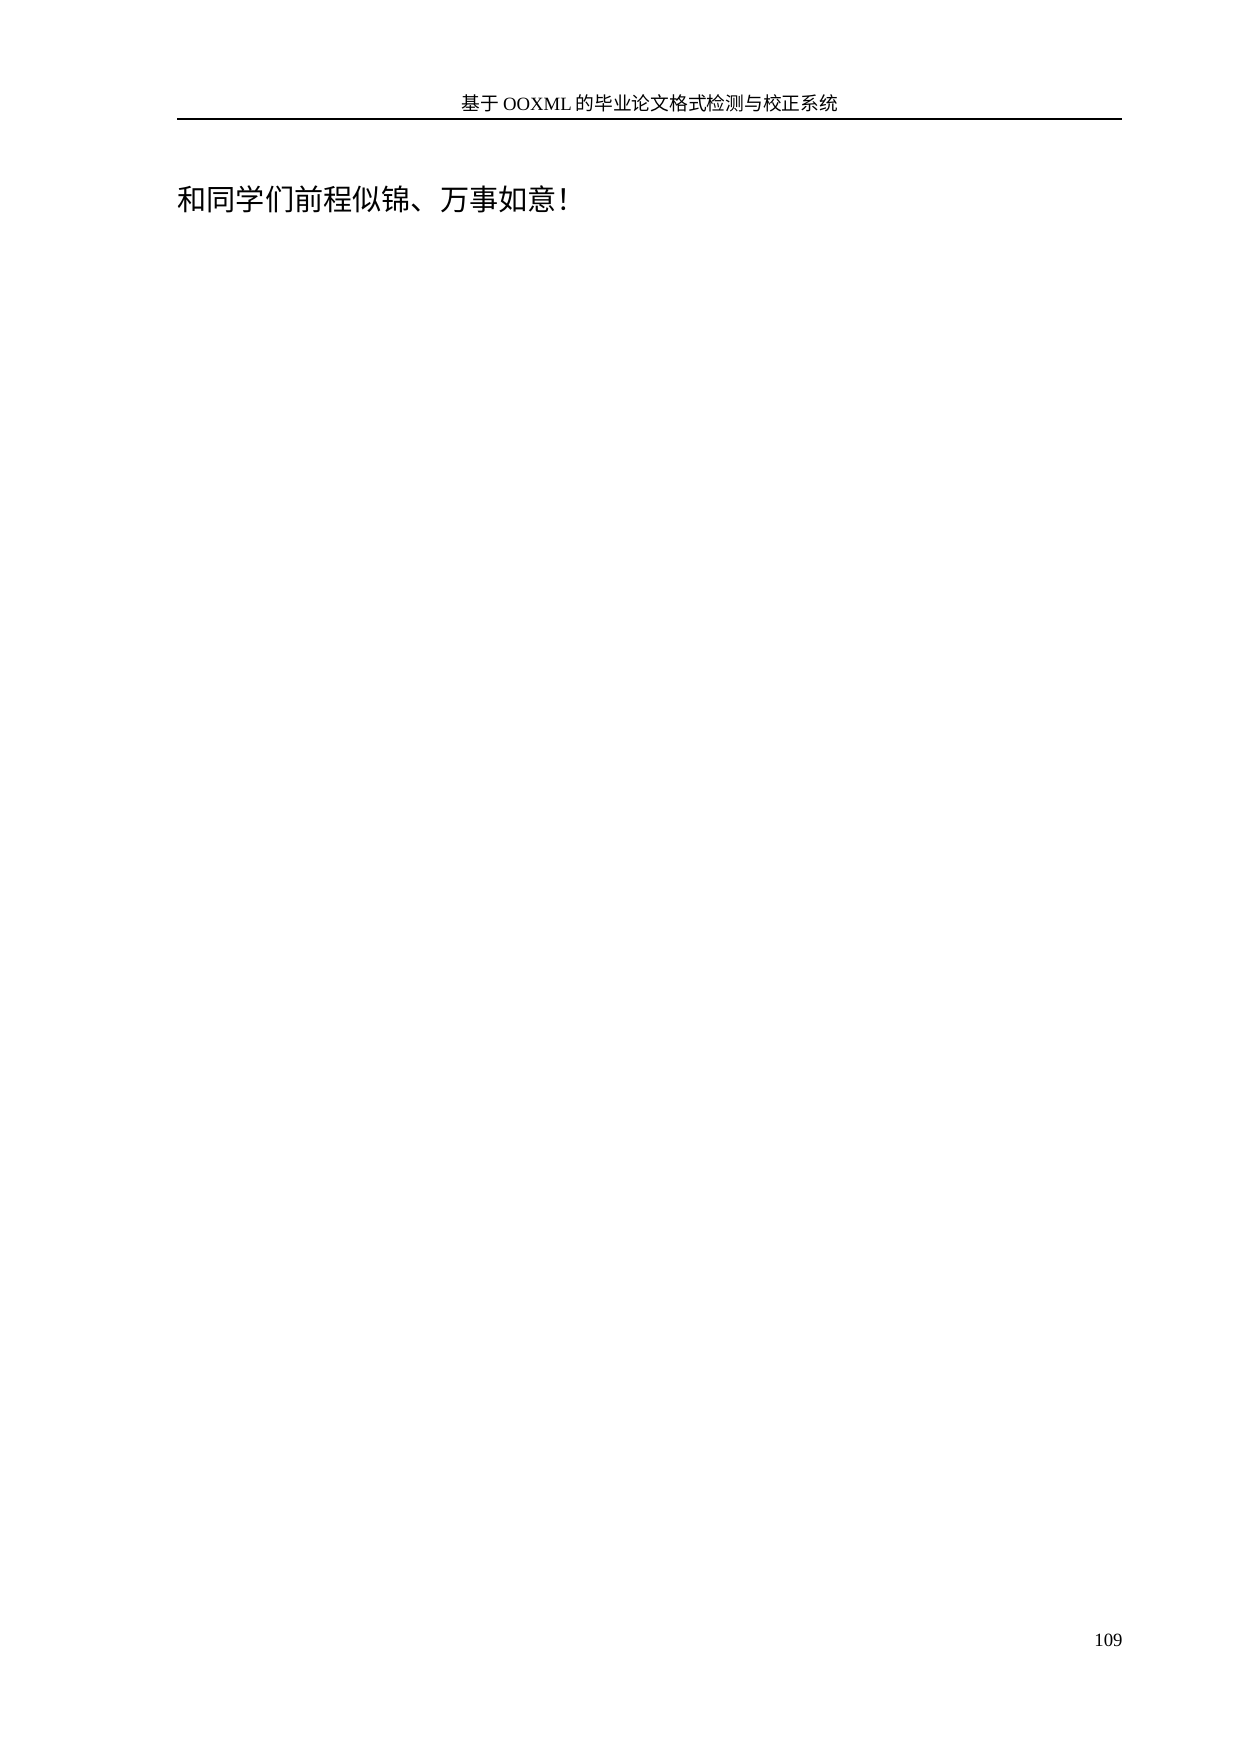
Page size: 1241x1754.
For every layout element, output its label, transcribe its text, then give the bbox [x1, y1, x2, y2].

text 未来的路还很长，我将带着这份感激，勇往直前，不断探索和追求。在即将告别大学校园之际，我衷心祝愿暨南大学越办越好，祝愿我的老师和同学们前程似锦、万事如意！ [177, 164, 1122, 232]
